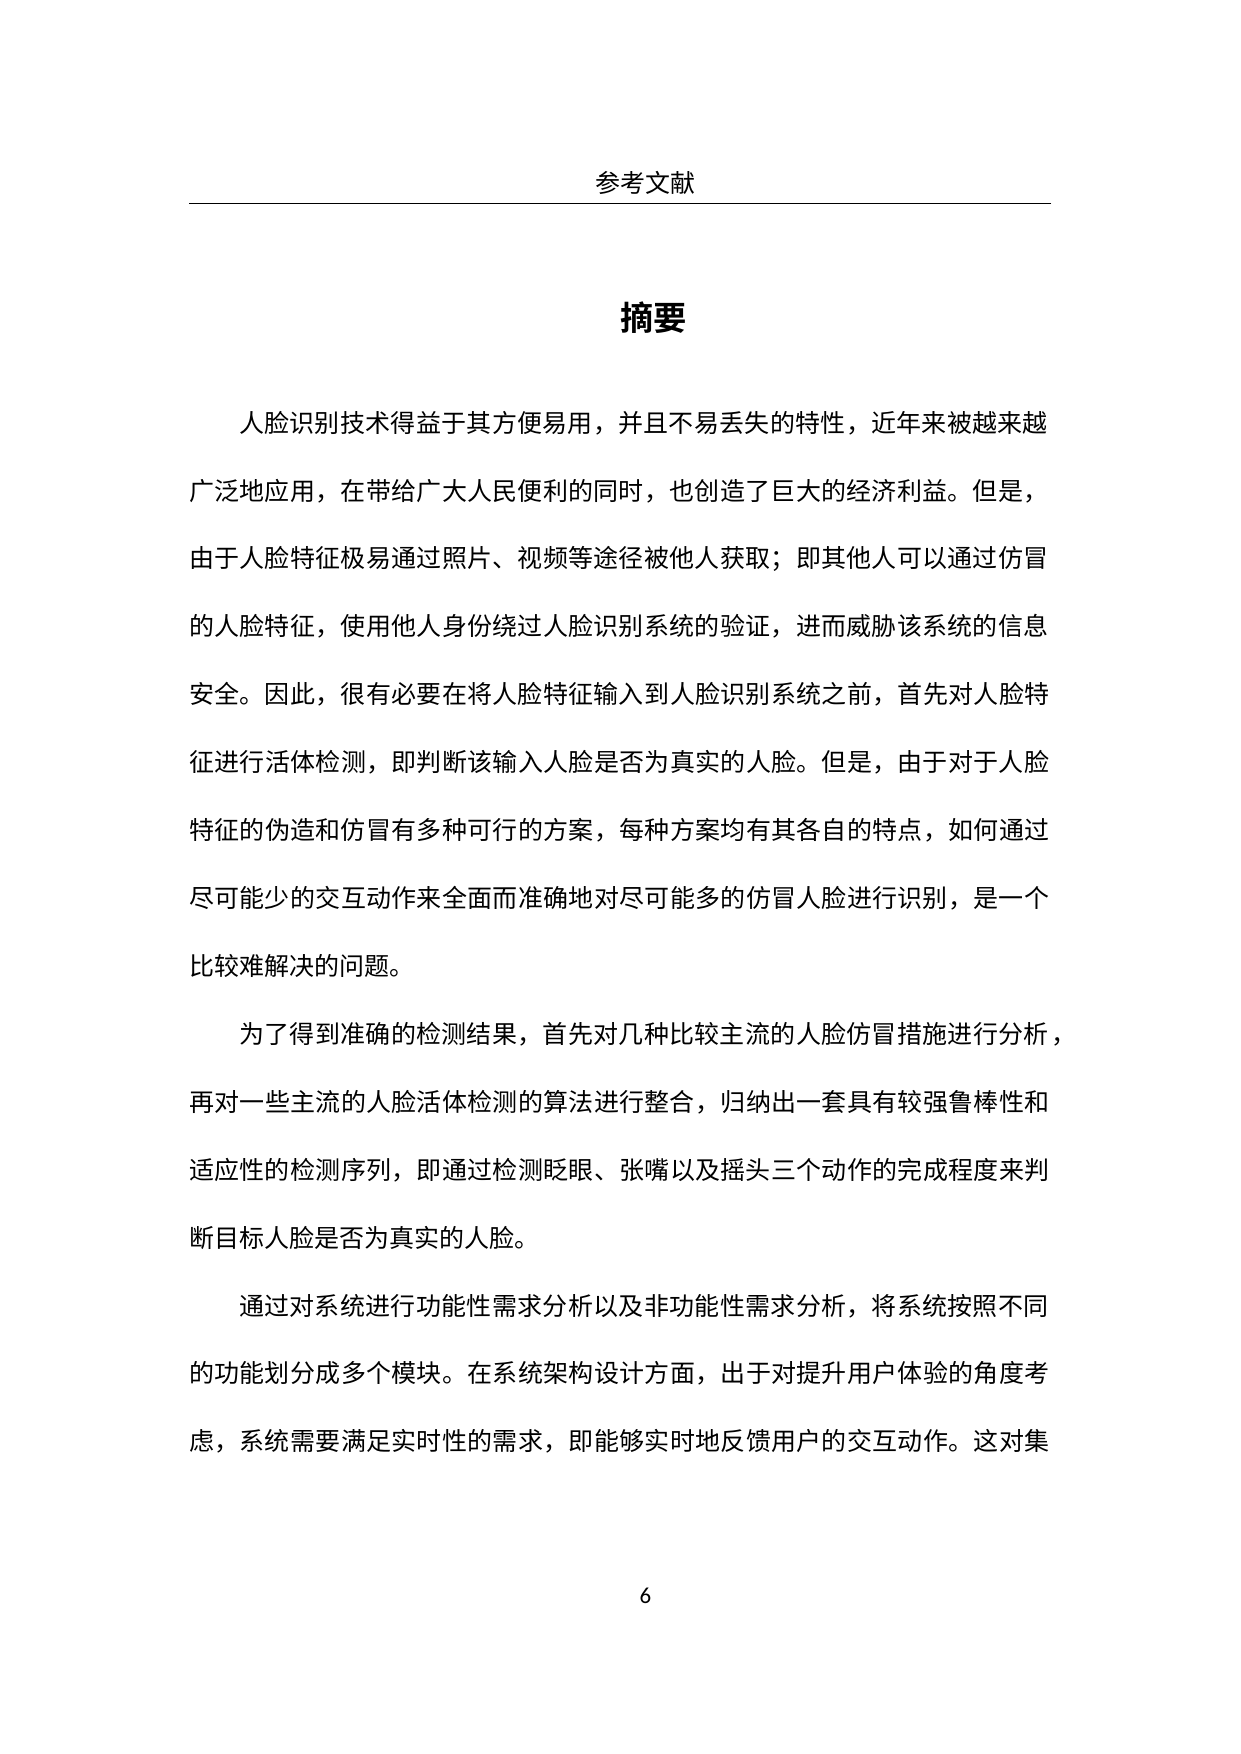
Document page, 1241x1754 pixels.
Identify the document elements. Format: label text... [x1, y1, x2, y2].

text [189, 1270, 1051, 1474]
text 人脸识别技术得益于其方便易用，并且不易丢失的特性，近年来被越来越广泛地应用，在带给广大人民便利的同时，也创造了巨大的经济利益。但是，由于人脸特征极易通过照片、视频等途径被他人获取；即其他人可以通过仿冒的人脸特征，使用他人身份绕过人脸识别系统的验证，进而威胁该系统的信息安全。因此，很有必要在将人脸特征输入到人脸识别系统之前，首先对人脸特征进行活体检测，即判断该输入人脸是否为真实的人脸。但是，由于对于人脸特征的伪造和仿冒有多种可行的方案，每种方案均有其各自的特点，如何通过尽可能少的交互动作来全面而准确地对尽可能多的仿冒人脸进行识别，是一个比较难解决的问题。 [189, 387, 1051, 998]
text 摘要 [189, 282, 1051, 350]
text 为了得到准确的检测结果，首先对几种比较主流的人脸仿冒措施进行分析，再对一些主流的人脸活体检测的算法进行整合，归纳出一套具有较强鲁棒性和适应性的检测序列，即通过检测眨眼、张嘴以及摇头三个动作的完成程度来判断目标人脸是否为真实的人脸。 [189, 998, 1051, 1270]
